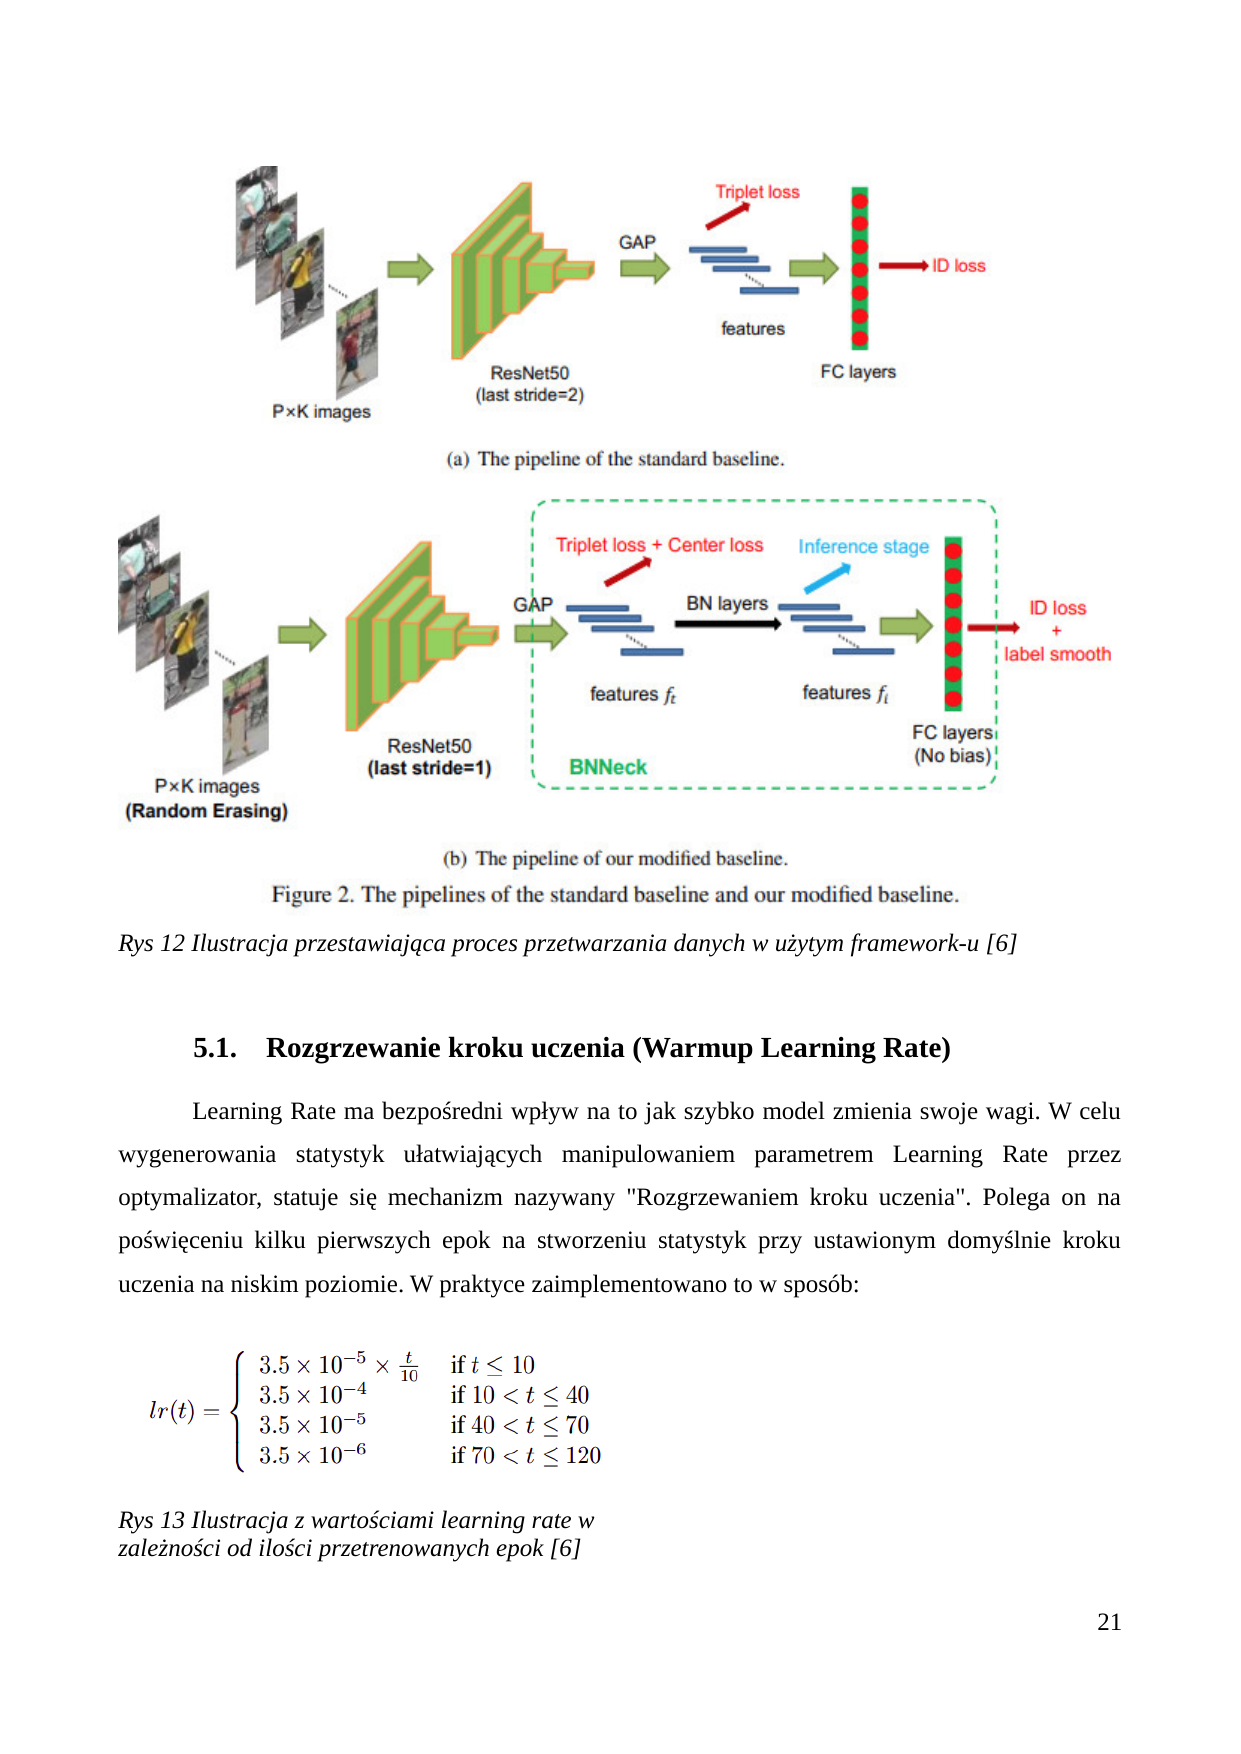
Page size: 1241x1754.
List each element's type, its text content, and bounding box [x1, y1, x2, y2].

picture [118, 1336, 625, 1493]
text Learning Rate ma bezpośredni wpływ na to jak szybko model zmienia swoje wagi. W celu wygenerowania statystyk ułatwiających manipulowaniem parametrem Learning Rate przez optymalizator, statuje się mechanizm nazywany "Rozgrzewaniem kroku uczenia". Polega on na poświęceniu kilku pierwszych epok na stworzeniu statystyk przy ustawionym domyślnie kroku uczenia na niskim poziomie. W praktyce zaimplementowano to w sposób: [118, 1096, 1122, 1297]
picture [118, 166, 1120, 916]
subtitle Rozgrzewanie kroku uczenia (Warmup Learning Rate) [193, 1030, 1122, 1063]
